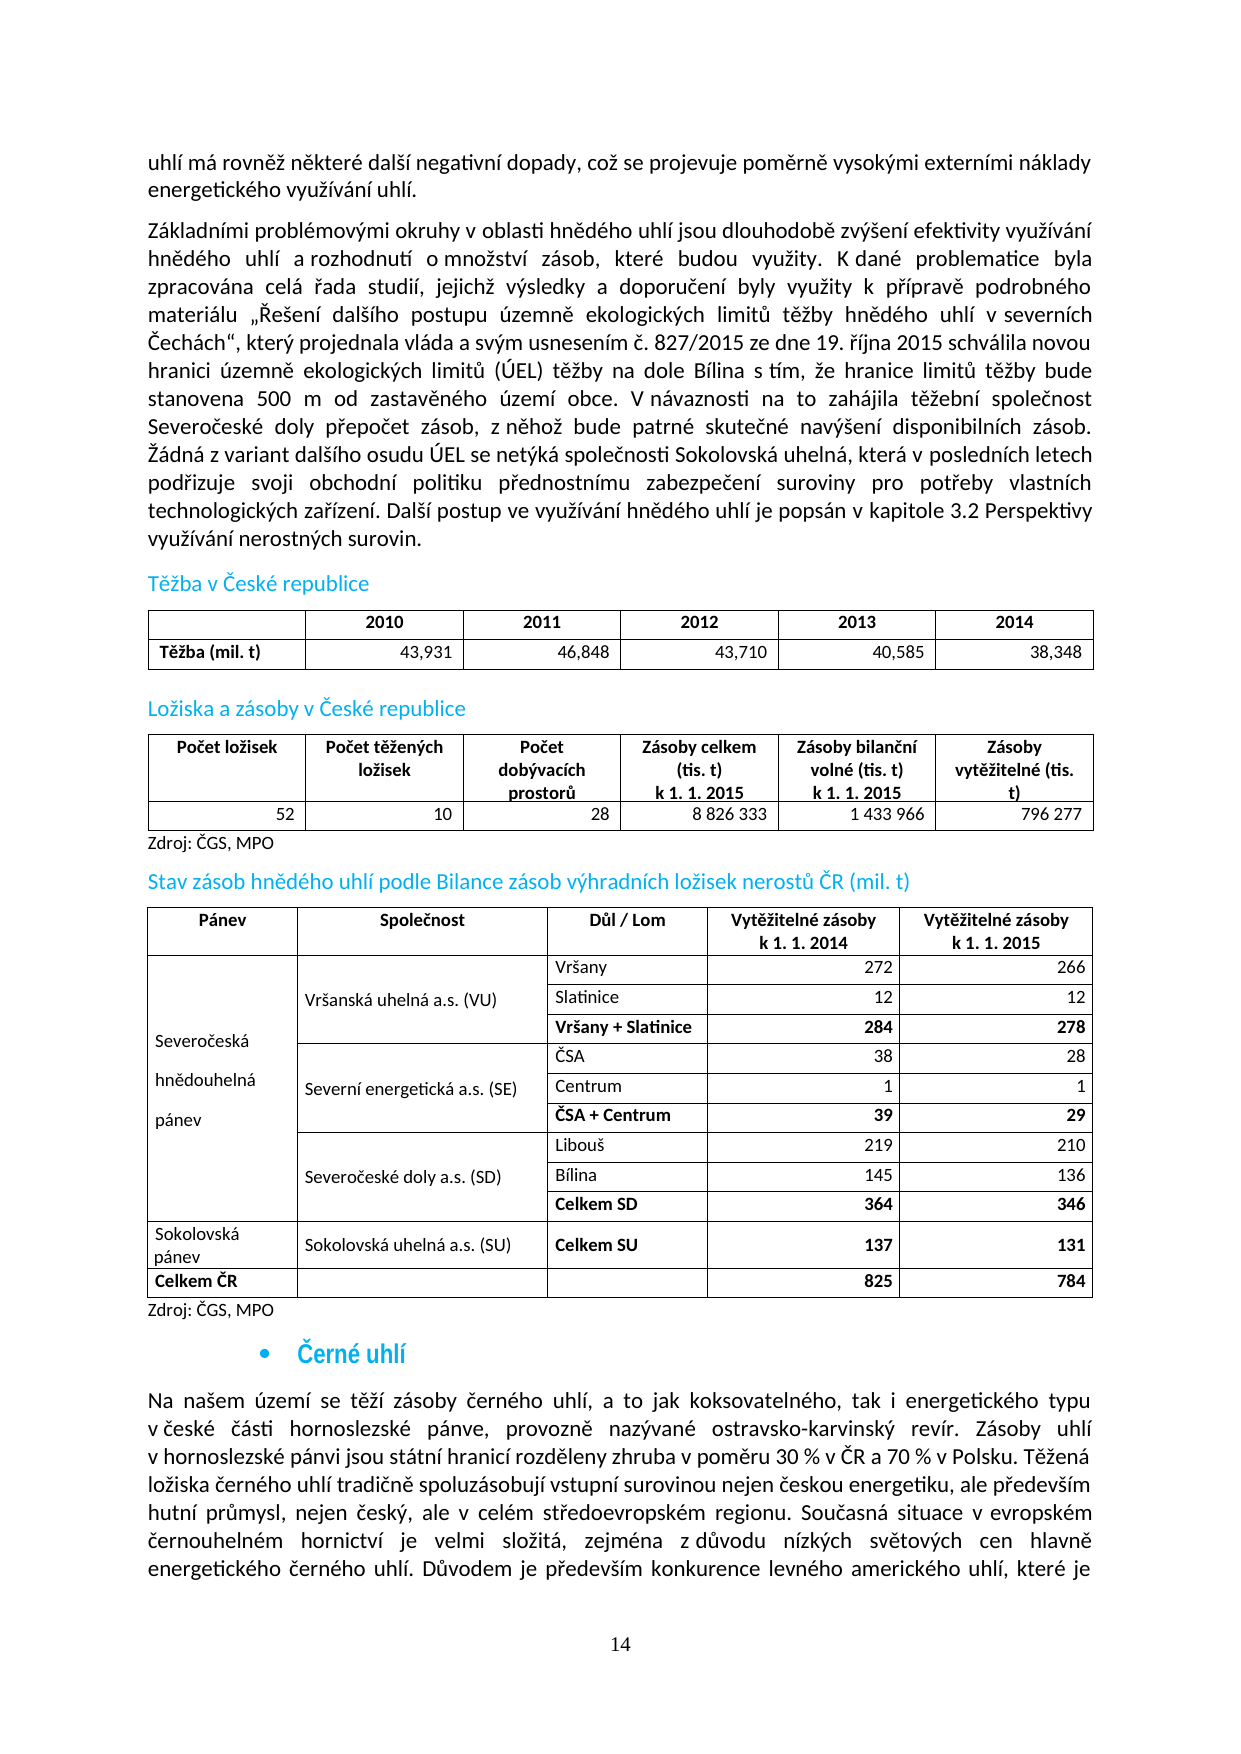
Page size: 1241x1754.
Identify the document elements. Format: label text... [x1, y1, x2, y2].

table_header 2010 [306, 611, 463, 639]
table_cell 43,931 [306, 640, 463, 669]
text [148, 148, 1093, 204]
table_cell 210 [900, 1133, 1092, 1162]
table_cell 46,848 [464, 640, 620, 669]
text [148, 1386, 1093, 1582]
table_cell Centrum [548, 1074, 707, 1102]
table_cell 1 [900, 1074, 1092, 1102]
table_header Důl / Lom [548, 908, 707, 954]
table_cell 38,348 [936, 640, 1093, 669]
table_header Zásoby vytěžitelné (tis. t) k 1. 1. 2015 [936, 735, 1093, 801]
subtitle Černé uhlí [260, 1338, 1093, 1369]
table_cell 784 [900, 1269, 1092, 1297]
table_cell 12 [708, 985, 899, 1014]
table_cell Těžba (mil. t) [149, 640, 305, 669]
table_cell 39 [708, 1104, 899, 1132]
table_cell Vršanská uhelná a.s. (VU) [298, 956, 547, 1043]
table_cell Vršany + Slatinice [548, 1015, 707, 1043]
table_header Počet dobývacích prostorů [464, 735, 620, 801]
table_cell Sokolovská pánev [148, 1222, 297, 1268]
table_cell 8 826 333 [621, 802, 778, 830]
table_cell Vršany [548, 956, 707, 984]
table_header Počet těžených ložisek [306, 735, 463, 801]
table_cell ČSA [548, 1044, 707, 1073]
table_cell 52 [149, 802, 305, 830]
table_cell Slatinice [548, 985, 707, 1014]
table_cell 43,710 [621, 640, 778, 669]
text Zdroj: ČGS, MPO [148, 1298, 1093, 1321]
table_header Zásoby celkem (tis. t) k 1. 1. 2015 [621, 735, 778, 801]
table_header Pánev [148, 908, 297, 954]
text Těžba v České republice [148, 569, 1093, 597]
table_cell ČSA + Centrum [548, 1104, 707, 1132]
table_cell 136 [900, 1163, 1092, 1191]
table_cell Sokolovská uhelná a.s. (SU) [298, 1222, 547, 1268]
table_cell Severočeské doly a.s. (SD) [298, 1133, 547, 1221]
table_cell 272 [708, 956, 899, 984]
table_cell Celkem SU [548, 1222, 707, 1268]
table_cell 219 [708, 1133, 899, 1162]
table_header 2012 [621, 611, 778, 639]
table_header Zásoby bilanční volné (tis. t) k 1. 1. 2015 [779, 735, 935, 801]
table_cell [548, 1269, 707, 1297]
table_cell 346 [900, 1192, 1092, 1221]
table_cell 131 [900, 1222, 1092, 1268]
table_header [149, 611, 305, 639]
text Základními problémovými okruhy v oblasti hnědého uhlí jsou dlouhodobě zvýšení efektivity využívání hnědého uhlí a rozhodnutí o množství zásob, které budou využity. K dané problematice byla zpracována celá řada studií, jejichž výsledky a doporučení byly využity k přípravě podrobného materiálu „Řešení dalšího postupu územně ekologických limitů těžby hnědého uhlí v severních Čechách“, který projednala vláda a svým usnesením č. 827/2015 ze dne 19. října 2015 schválila novou hranici územně ekologických limitů (ÚEL) těžby na dole Bílina s tím, že hranice limitů těžby bude stanovena 500 m od zastavěného území obce. V návaznosti na to zahájila těžební společnost Severočeské doly přepočet zásob, z něhož bude patrné skutečné navýšení disponibilních zásob. Žádná z variant dalšího osudu ÚEL se netýká společnosti Sokolovská uhelná, která v posledních letech podřizuje svoji obchodní politiku přednostnímu zabezpečení suroviny pro potřeby vlastních technologických zařízení. Další postup ve využívání hnědého uhlí je popsán v kapitole 3.2 Perspektivy využívání nerostných surovin. [148, 216, 1093, 552]
text Ložiska a zásoby v České republice [148, 694, 1093, 722]
table_cell Severočeská hnědouhelná pánev [148, 956, 297, 1221]
table_cell 28 [464, 802, 620, 830]
table_cell Libouš [548, 1133, 707, 1162]
table_cell Celkem ČR [148, 1269, 297, 1297]
table_cell 796 277 [936, 802, 1093, 830]
table_header 2011 [464, 611, 620, 639]
table_cell Severní energetická a.s. (SE) [298, 1044, 547, 1132]
text Zdroj: ČGS, MPO [148, 831, 1093, 854]
table_cell 28 [900, 1044, 1092, 1073]
table_cell Celkem SD [548, 1192, 707, 1221]
table_header 2013 [779, 611, 935, 639]
table_cell 10 [306, 802, 463, 830]
table_header 2014 [936, 611, 1093, 639]
table_cell 40,585 [779, 640, 935, 669]
table_cell 38 [708, 1044, 899, 1073]
table_cell 284 [708, 1015, 899, 1043]
table_cell 278 [900, 1015, 1092, 1043]
table_cell [298, 1269, 547, 1297]
table_header Vytěžitelné zásoby k 1. 1. 2015 [900, 908, 1092, 954]
table_cell 29 [900, 1104, 1092, 1132]
table_cell 12 [900, 985, 1092, 1014]
table_cell 266 [900, 956, 1092, 984]
table_cell Bílina [548, 1163, 707, 1191]
table_header Vytěžitelné zásoby k 1. 1. 2014 [708, 908, 899, 954]
table_cell 1 433 966 [779, 802, 935, 830]
table_cell 825 [708, 1269, 899, 1297]
table_header Společnost [298, 908, 547, 954]
table_header Počet ložisek [149, 735, 305, 801]
table_cell 145 [708, 1163, 899, 1191]
table_cell 1 [708, 1074, 899, 1102]
text Stav zásob hnědého uhlí podle Bilance zásob výhradních ložisek nerostů ČR (mil. t) [148, 867, 1093, 895]
table_cell 137 [708, 1222, 899, 1268]
table_cell 364 [708, 1192, 899, 1221]
